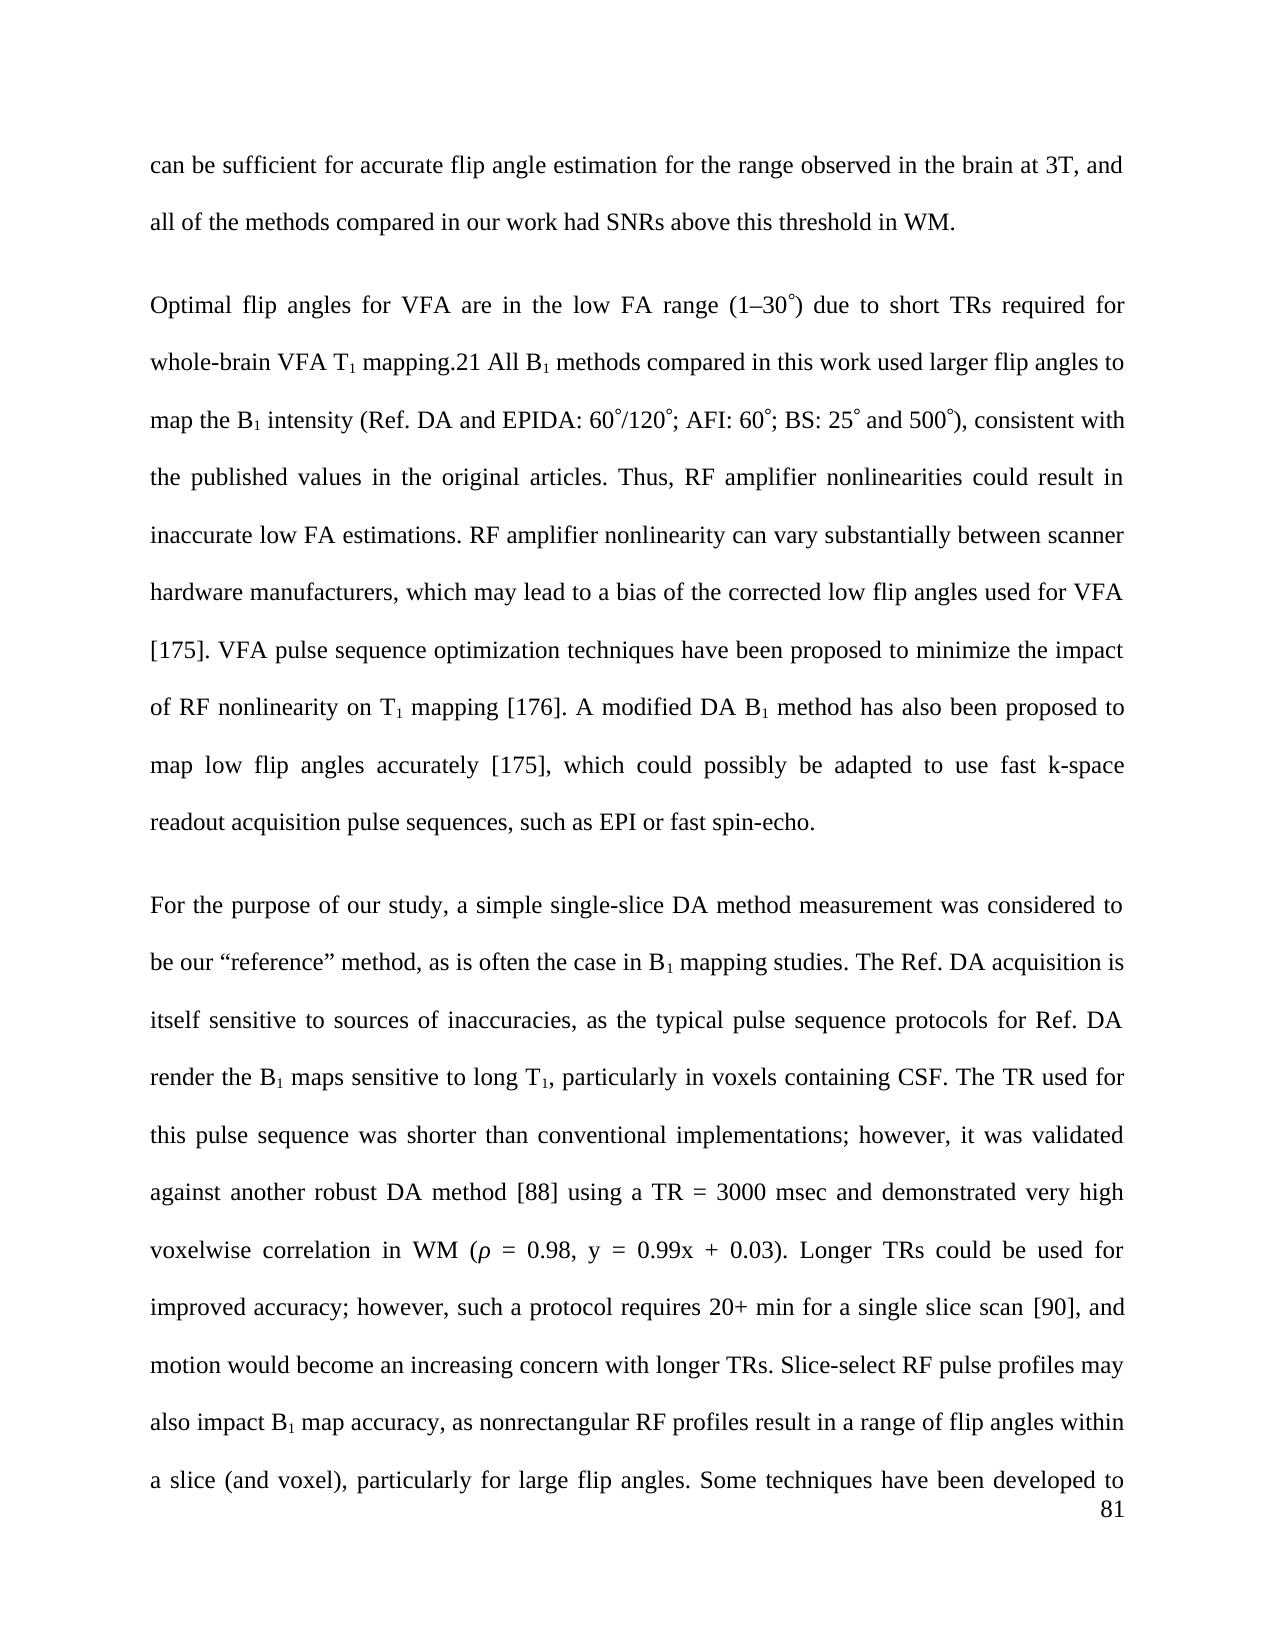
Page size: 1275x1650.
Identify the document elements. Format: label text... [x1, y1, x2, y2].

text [150, 150, 1125, 236]
text Optimal flip angles for VFA are in the low FA range (1–30) due to short TRs required for whole-brain VFA T1 mapping.21 All B1 methods compared in this work used larger flip angles to map the B1 intensity (Ref. DA and EPIDA: 60/120; AFI: 60; BS: 25 and 500), consistent with the published values in the original articles. Thus, RF amplifier nonlinearities could result in inaccurate low FA estimations. RF amplifier nonlinearity can vary substantially between scanner hardware manufacturers, which may lead to a bias of the corrected low flip angles used for VFA [175]. VFA pulse sequence optimization techniques have been proposed to minimize the impact of RF nonlinearity on T1 mapping [176]. A modified DA B1 method has also been proposed to map low flip angles accurately [175], which could possibly be adapted to use fast k-space readout acquisition pulse sequences, such as EPI or fast spin-echo. [150, 290, 1125, 836]
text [150, 890, 1125, 1494]
